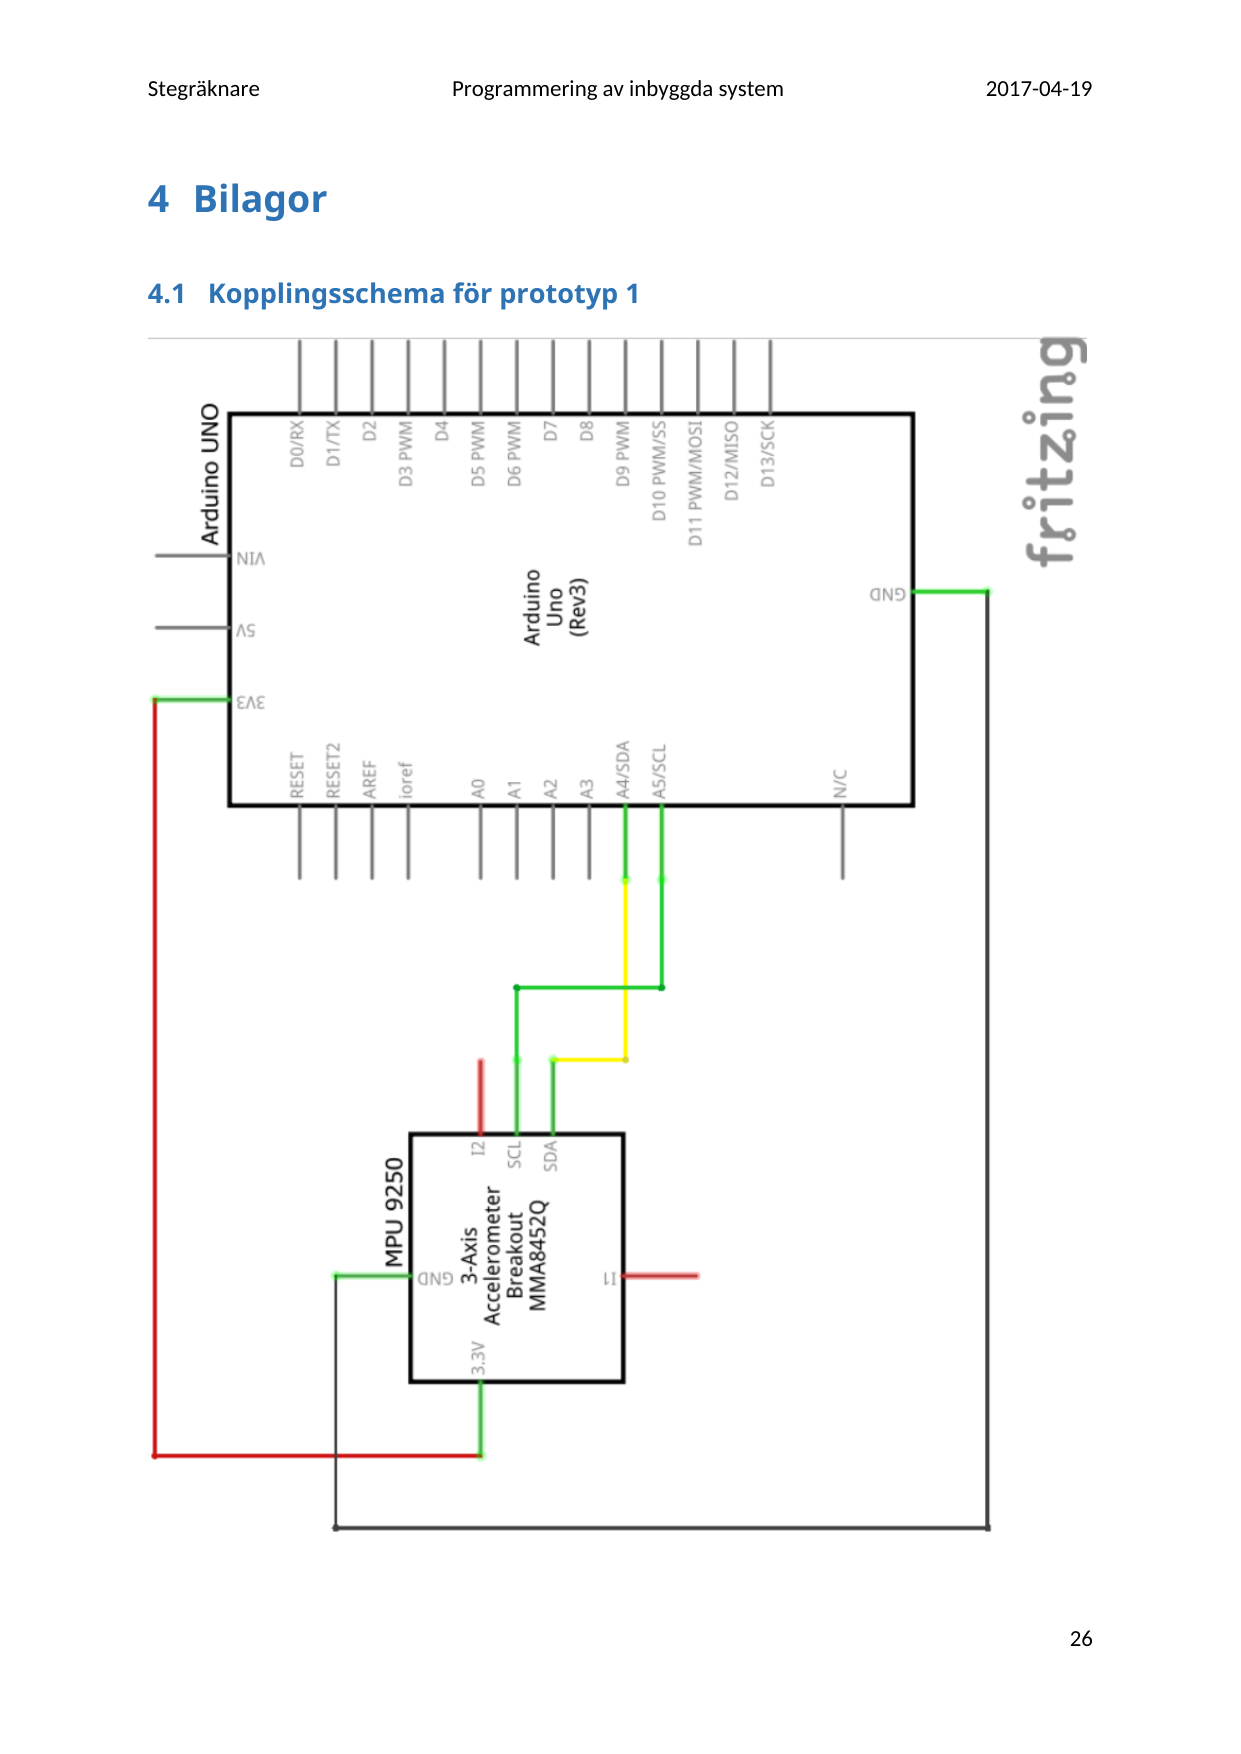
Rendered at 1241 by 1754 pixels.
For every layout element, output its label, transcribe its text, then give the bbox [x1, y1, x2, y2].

subtitle Kopplingsschema för prototyp 1 [148, 274, 1093, 311]
picture [148, 337, 1087, 1534]
subtitle Bilagor [148, 173, 1093, 224]
